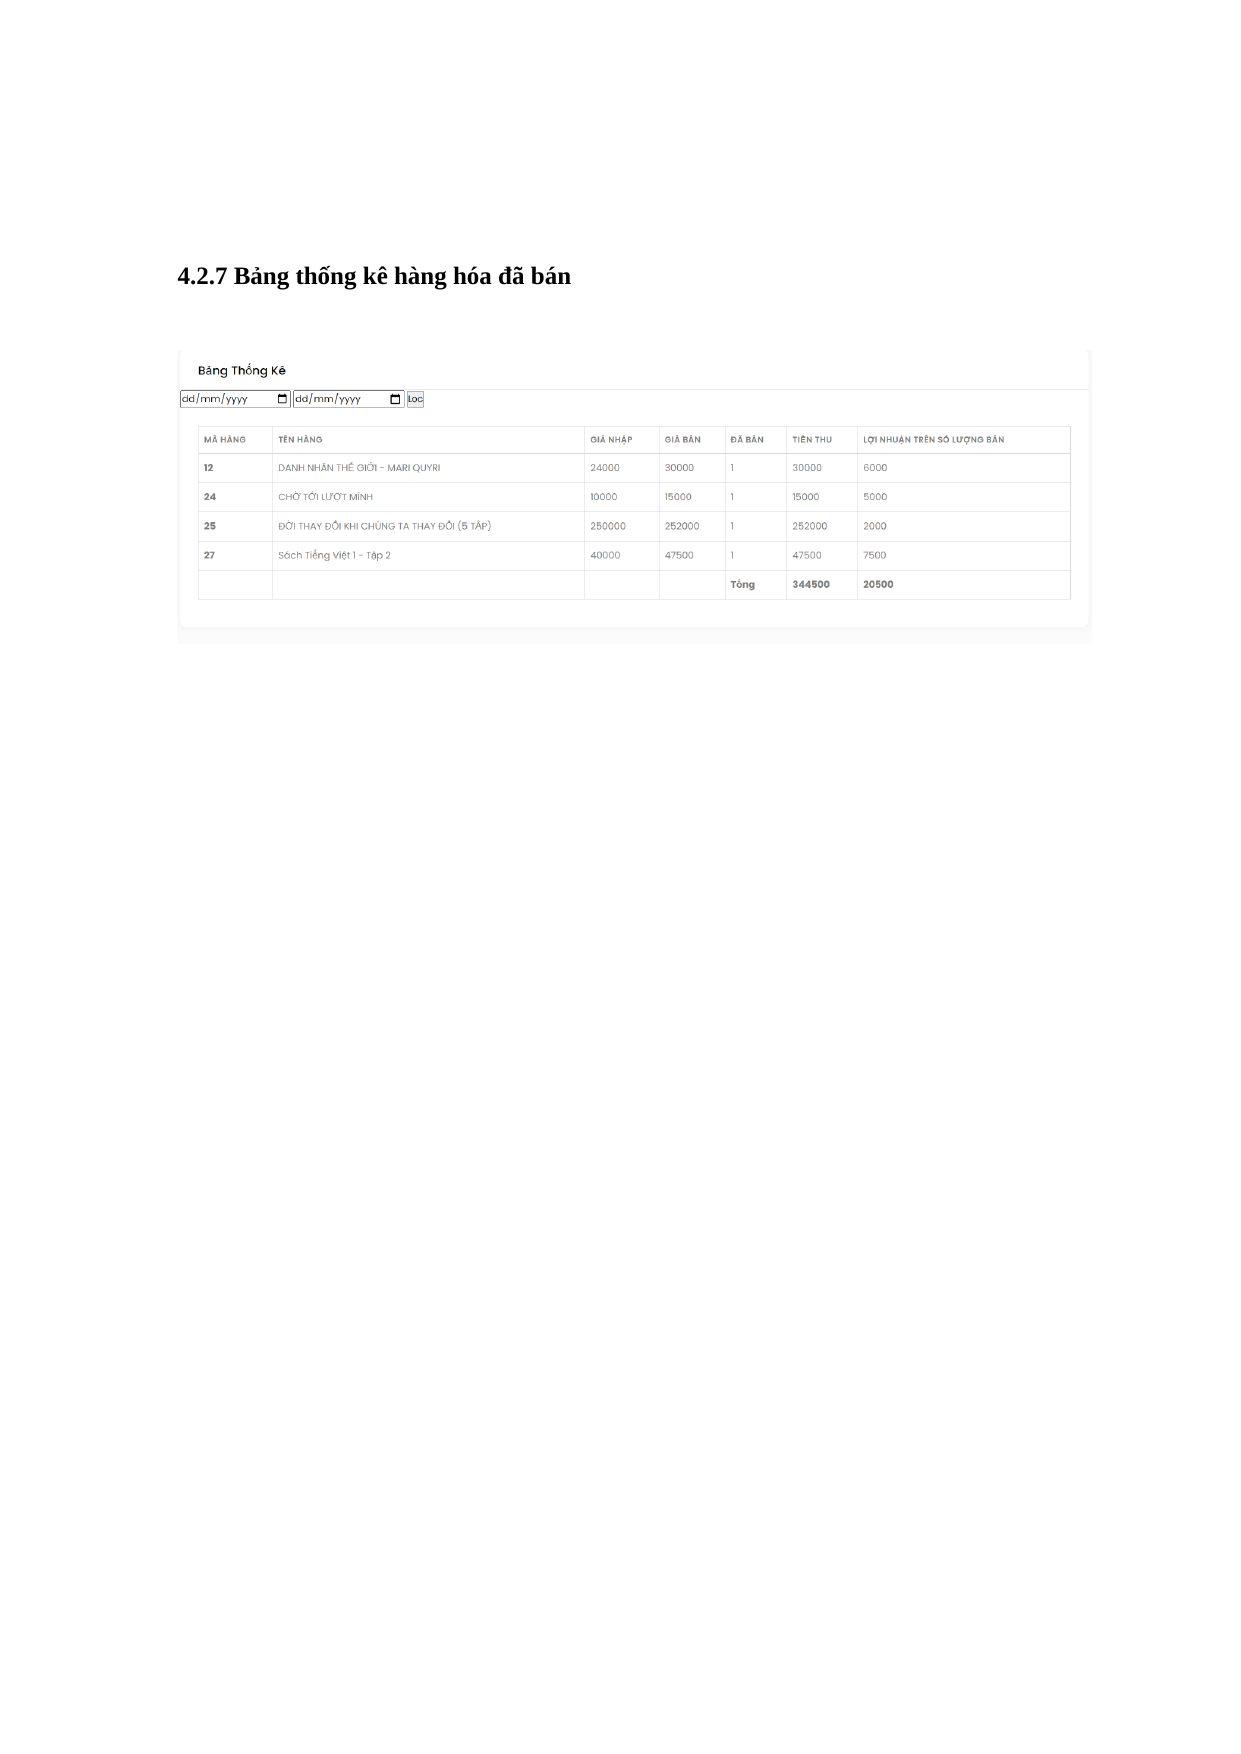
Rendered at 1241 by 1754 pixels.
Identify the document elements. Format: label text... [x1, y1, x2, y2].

subtitle 4.2.7 Bảng thống kê hàng hóa đã bán [177, 261, 1092, 289]
picture [177, 350, 1093, 644]
